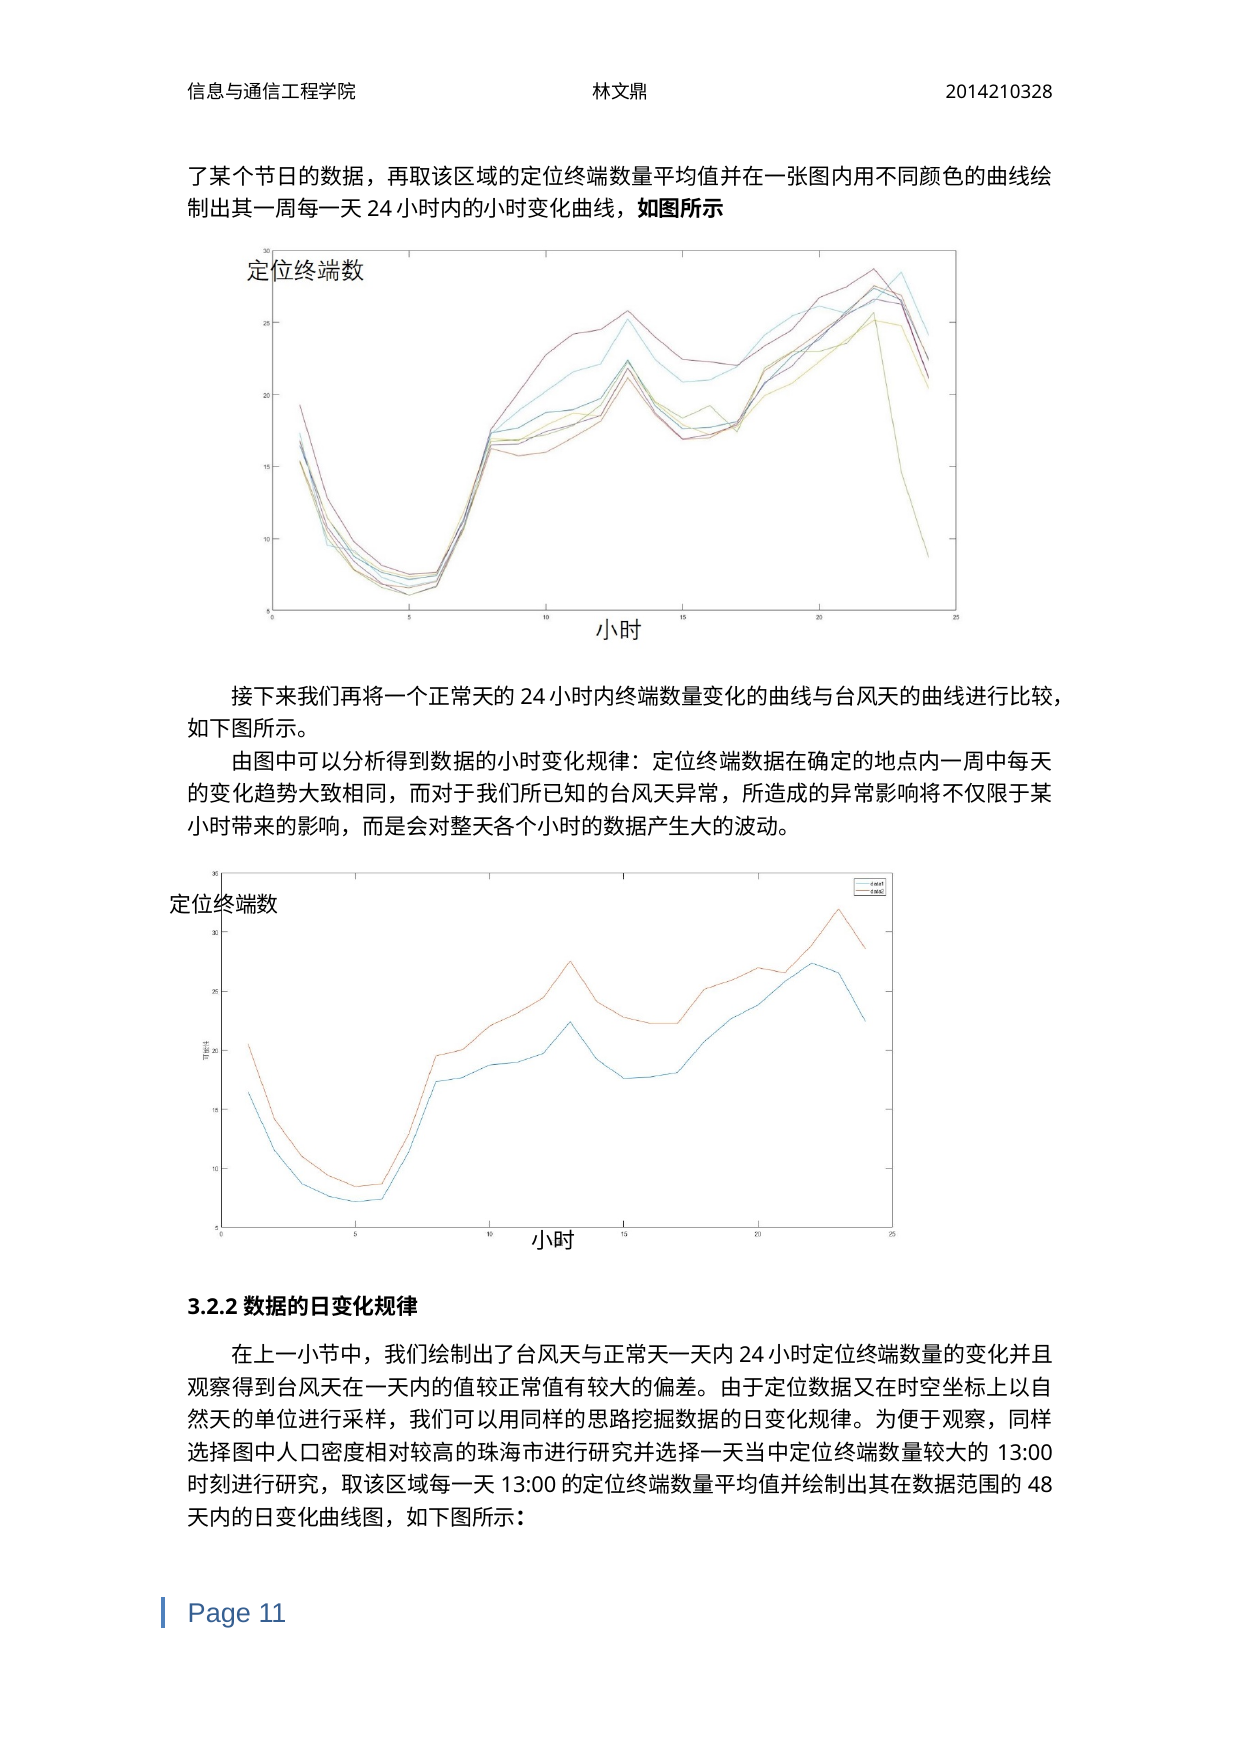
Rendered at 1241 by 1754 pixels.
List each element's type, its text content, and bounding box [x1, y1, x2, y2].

text 在上一小节中，我们绘制出了台风天与正常天一天内24小时定位终端数量的变化并且观察得到台风天在一天内的值较正常值有较大的偏差。由于定位数据又在时空坐标上以自然天的单位进行采样，我们可以用同样的思路挖掘数据的日变化规律。为便于观察，同样选择图中人口密度相对较高的珠海市进行研究并选择一天当中定位终端数量较大的13:00时刻进行研究，取该区域每一天13:00的定位终端数量平均值并绘制出其在数据范围的48天内的日变化曲线图，如下图所示： [187, 1337, 1053, 1532]
picture [187, 840, 917, 1259]
subtitle 3.2.2 数据的日变化规律 [187, 1288, 1053, 1321]
text 由图中可以分析得到数据的小时变化规律：定位终端数据在确定的地点内一周中每天的变化趋势大致相同，而对于我们所已知的台风天异常，所造成的异常影响将不仅限于某小时带来的影响，而是会对整天各个小时的数据产生大的波动。 [187, 743, 1053, 841]
picture [231, 223, 969, 657]
text 接下来我们再将一个正常天的24小时内终端数量变化的曲线与台风天的曲线进行比较，如下图所示。 [187, 678, 1053, 743]
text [187, 158, 1053, 223]
